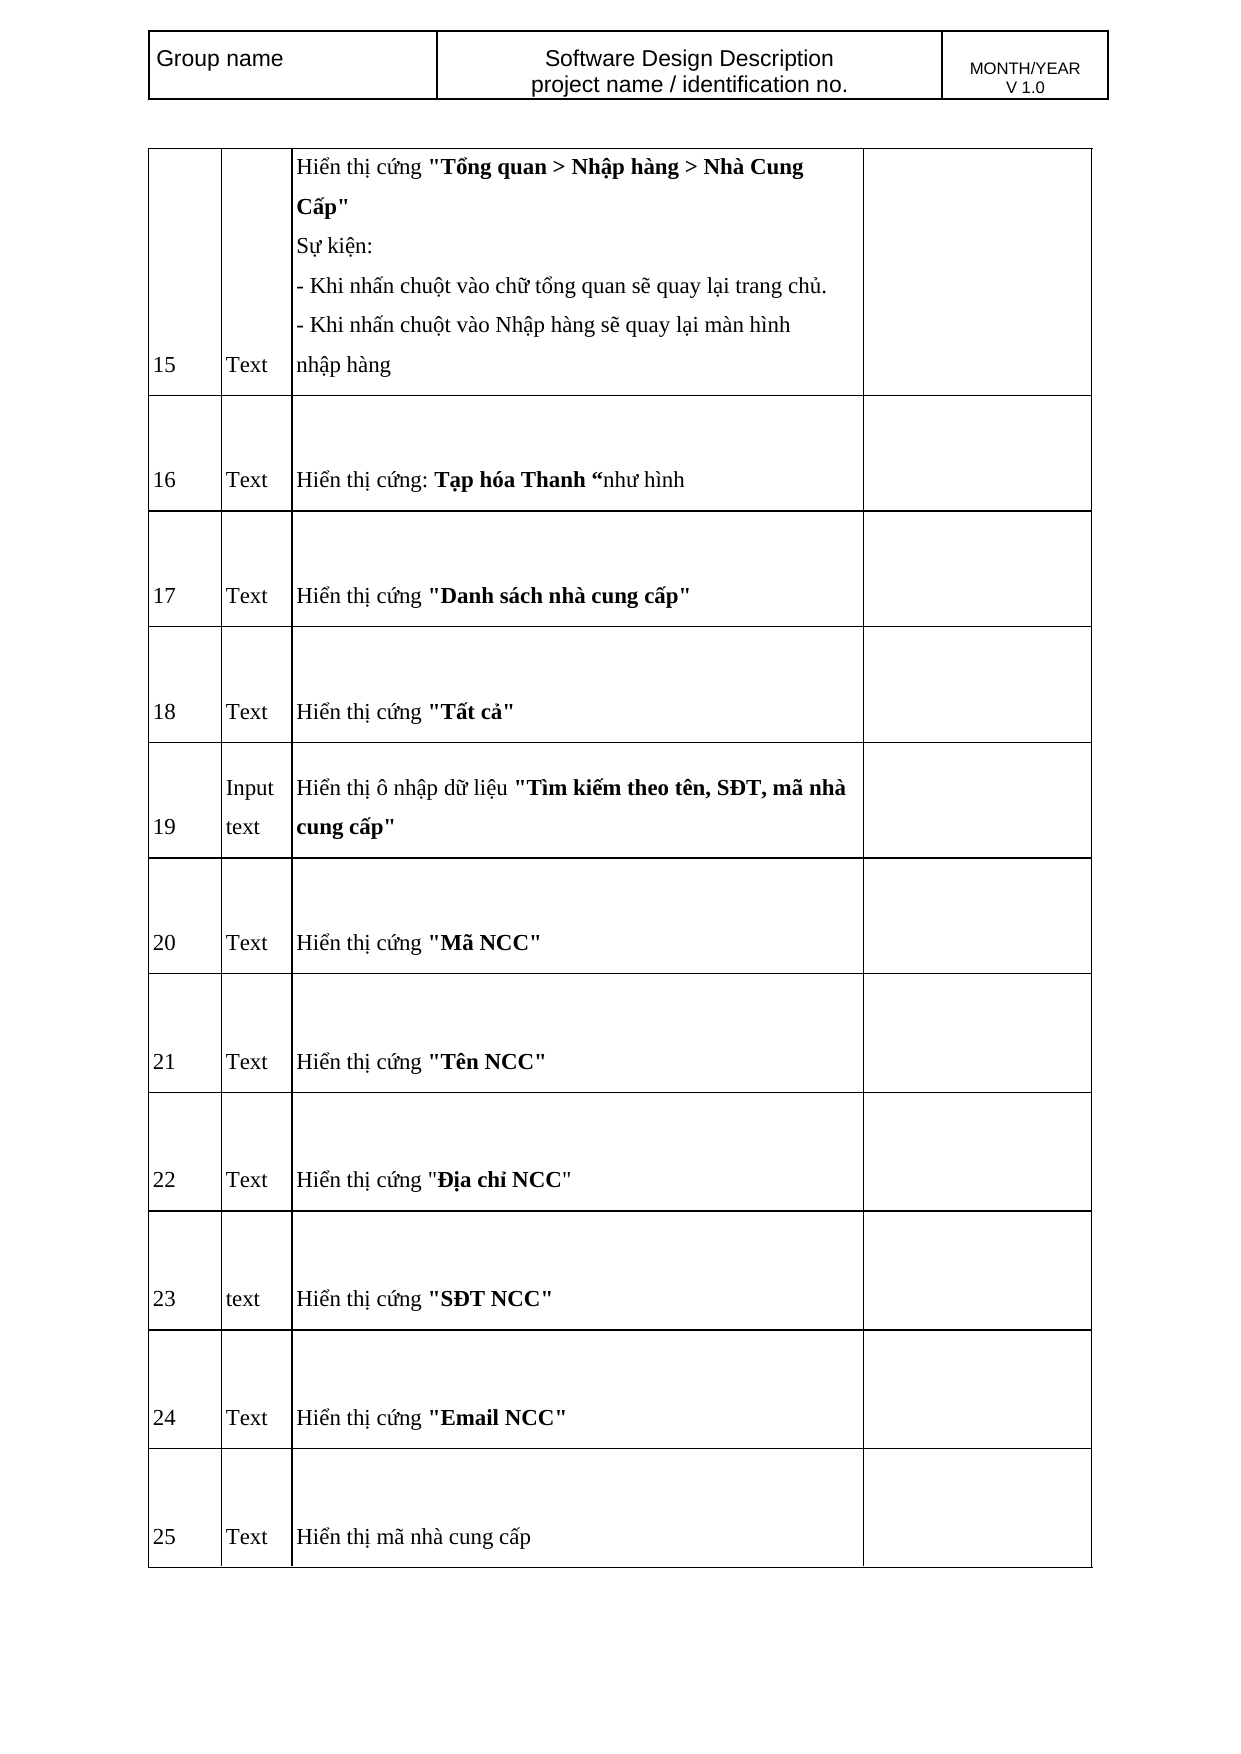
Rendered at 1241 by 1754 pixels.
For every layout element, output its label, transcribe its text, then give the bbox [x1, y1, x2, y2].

table_cell [864, 149, 1091, 394]
table_cell Hiển thị cứng "Email NCC" [293, 1331, 863, 1448]
table_cell Hiển thị cứng "Tổng quan > Nhập hàng > Nhà Cung Cấp" Sự kiện: - Khi nhấn chuột vào chữ tổng quan sẽ quay lại trang chủ. - Khi nhấn chuột vào Nhập hàng sẽ quay lại màn hình nhập hàng [293, 149, 863, 394]
table_cell 19 [149, 743, 221, 857]
table_cell 17 [149, 512, 221, 626]
table_cell [864, 1449, 1091, 1566]
table_cell Hiển thị cứng "Mã NCC" [293, 859, 863, 973]
table_cell [864, 1212, 1091, 1329]
table_cell 21 [149, 974, 221, 1091]
table_cell Input text [222, 743, 291, 857]
table_cell Text [222, 859, 291, 973]
table_cell Text [222, 1093, 291, 1210]
table_cell Text [222, 627, 291, 741]
table_cell Text [222, 974, 291, 1091]
table_cell Text [222, 512, 291, 626]
table_cell 23 [149, 1212, 221, 1329]
table_cell 22 [149, 1093, 221, 1210]
table_cell 15 [149, 149, 221, 394]
table_cell 16 [149, 396, 221, 510]
table_cell 25 [149, 1449, 221, 1566]
table_cell Hiển thị ô nhập dữ liệu "Tìm kiếm theo tên, SĐT, mã nhà cung cấp" [293, 743, 863, 857]
table_cell [864, 1093, 1091, 1210]
table_cell Hiển thị mã nhà cung cấp [293, 1449, 863, 1566]
table_cell [864, 396, 1091, 510]
table_cell [864, 743, 1091, 857]
table_cell Hiển thị cứng: Tạp hóa Thanh “như hình [293, 396, 863, 510]
table_cell Hiển thị cứng "Tất cả" [293, 627, 863, 741]
table_cell Text [222, 396, 291, 510]
table_cell 18 [149, 627, 221, 741]
table_cell [864, 512, 1091, 626]
table_cell Hiển thị cứng "SĐT NCC" [293, 1212, 863, 1329]
table_cell [864, 974, 1091, 1091]
table_cell Hiển thị cứng "Danh sách nhà cung cấp" [293, 512, 863, 626]
table_cell Hiển thị cứng "Tên NCC" [293, 974, 863, 1091]
table_cell [864, 1331, 1091, 1448]
table_cell 20 [149, 859, 221, 973]
table_cell [864, 627, 1091, 741]
table_cell Hiển thị cứng "Địa chỉ NCC" [293, 1093, 863, 1210]
table_cell text [222, 1212, 291, 1329]
table_cell 24 [149, 1331, 221, 1448]
table_cell [864, 859, 1091, 973]
table_cell Text [222, 1449, 291, 1566]
table_cell Text [222, 1331, 291, 1448]
table_cell Text [222, 149, 291, 394]
